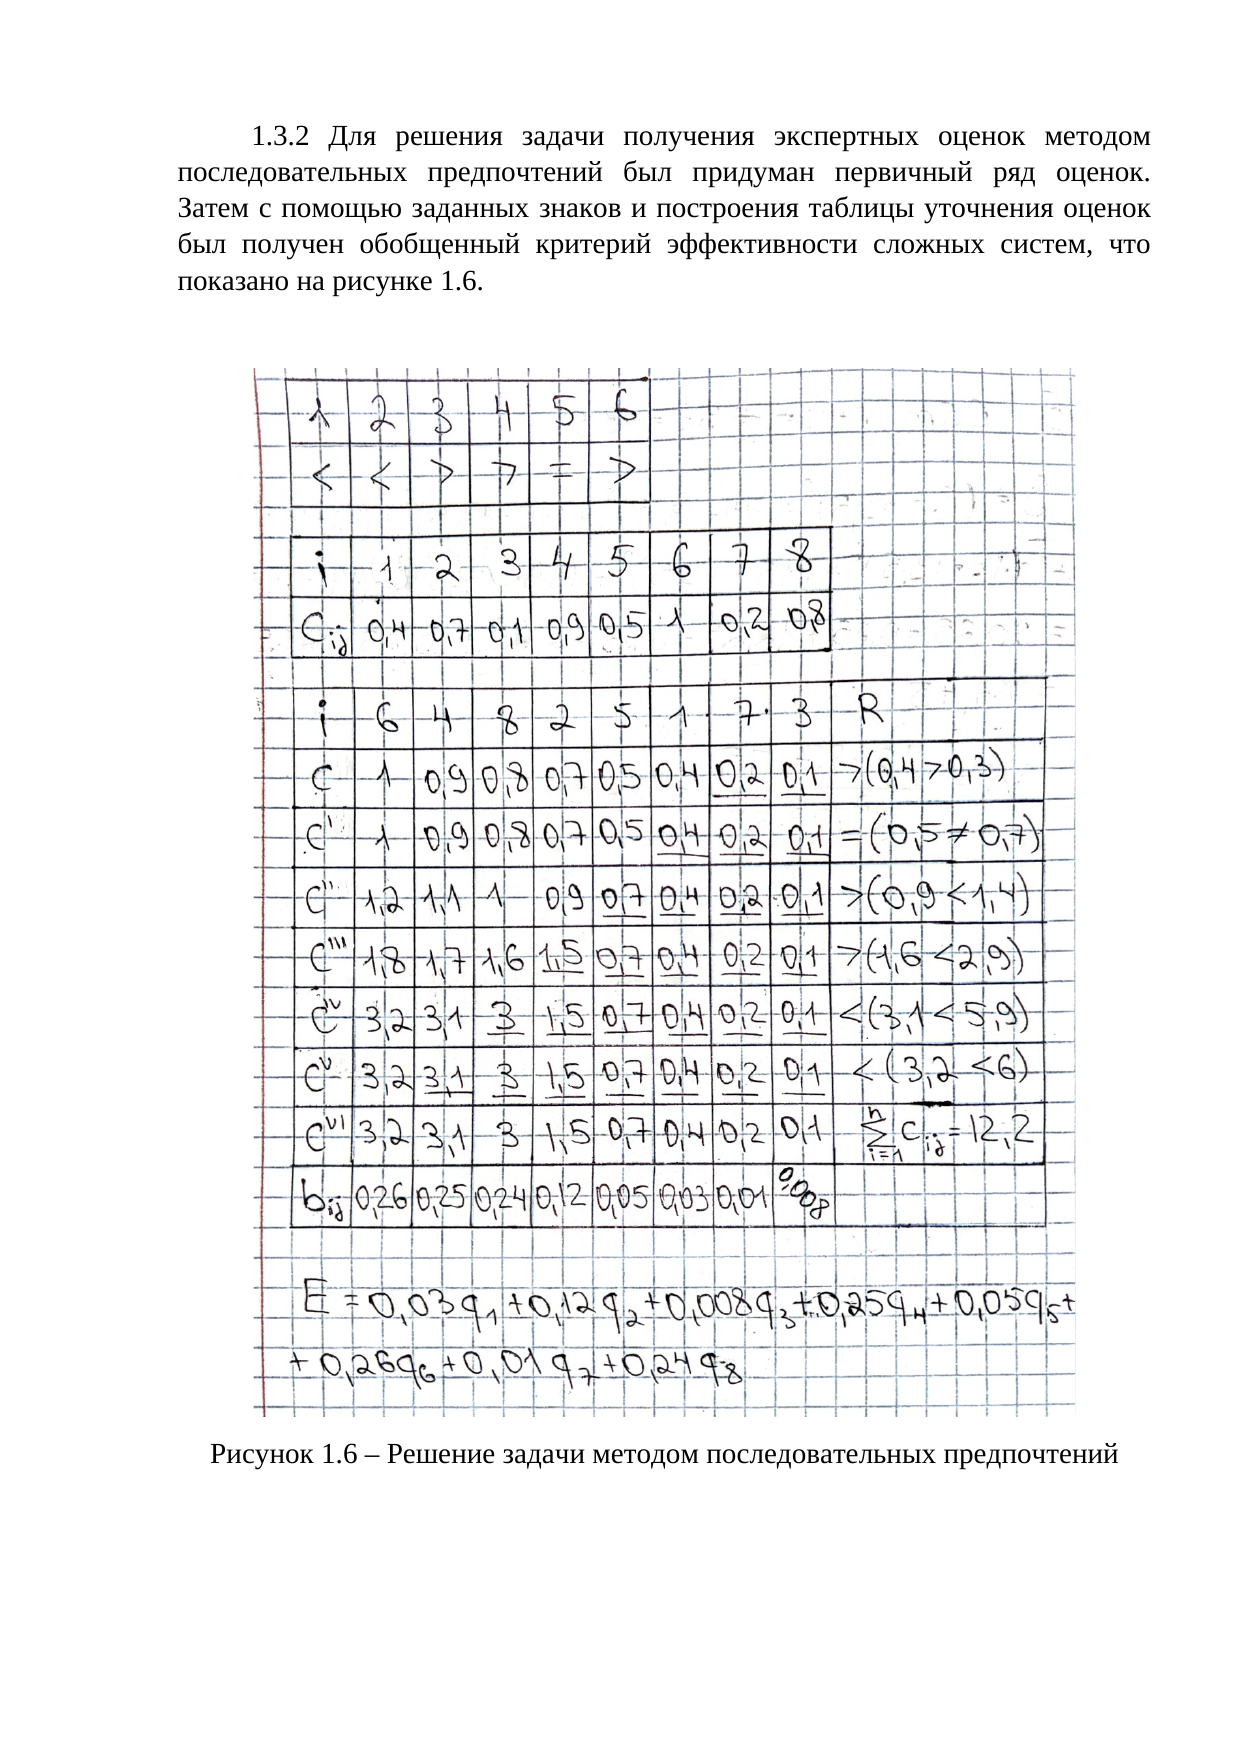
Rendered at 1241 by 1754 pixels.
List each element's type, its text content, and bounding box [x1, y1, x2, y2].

text 1.3.2 Для решения задачи получения экспертных оценок методом последовательных предпочтений был придуман первичный ряд оценок. Затем с помощью заданных знаков и построения таблицы уточнения оценок был получен обобщенный критерий эффективности сложных систем, что показано на рисунке 1.6. [177, 118, 1152, 296]
text Рисунок 1.6 – Решение задачи методом последовательных предпочтений [177, 1436, 1152, 1469]
picture [253, 368, 1076, 1417]
